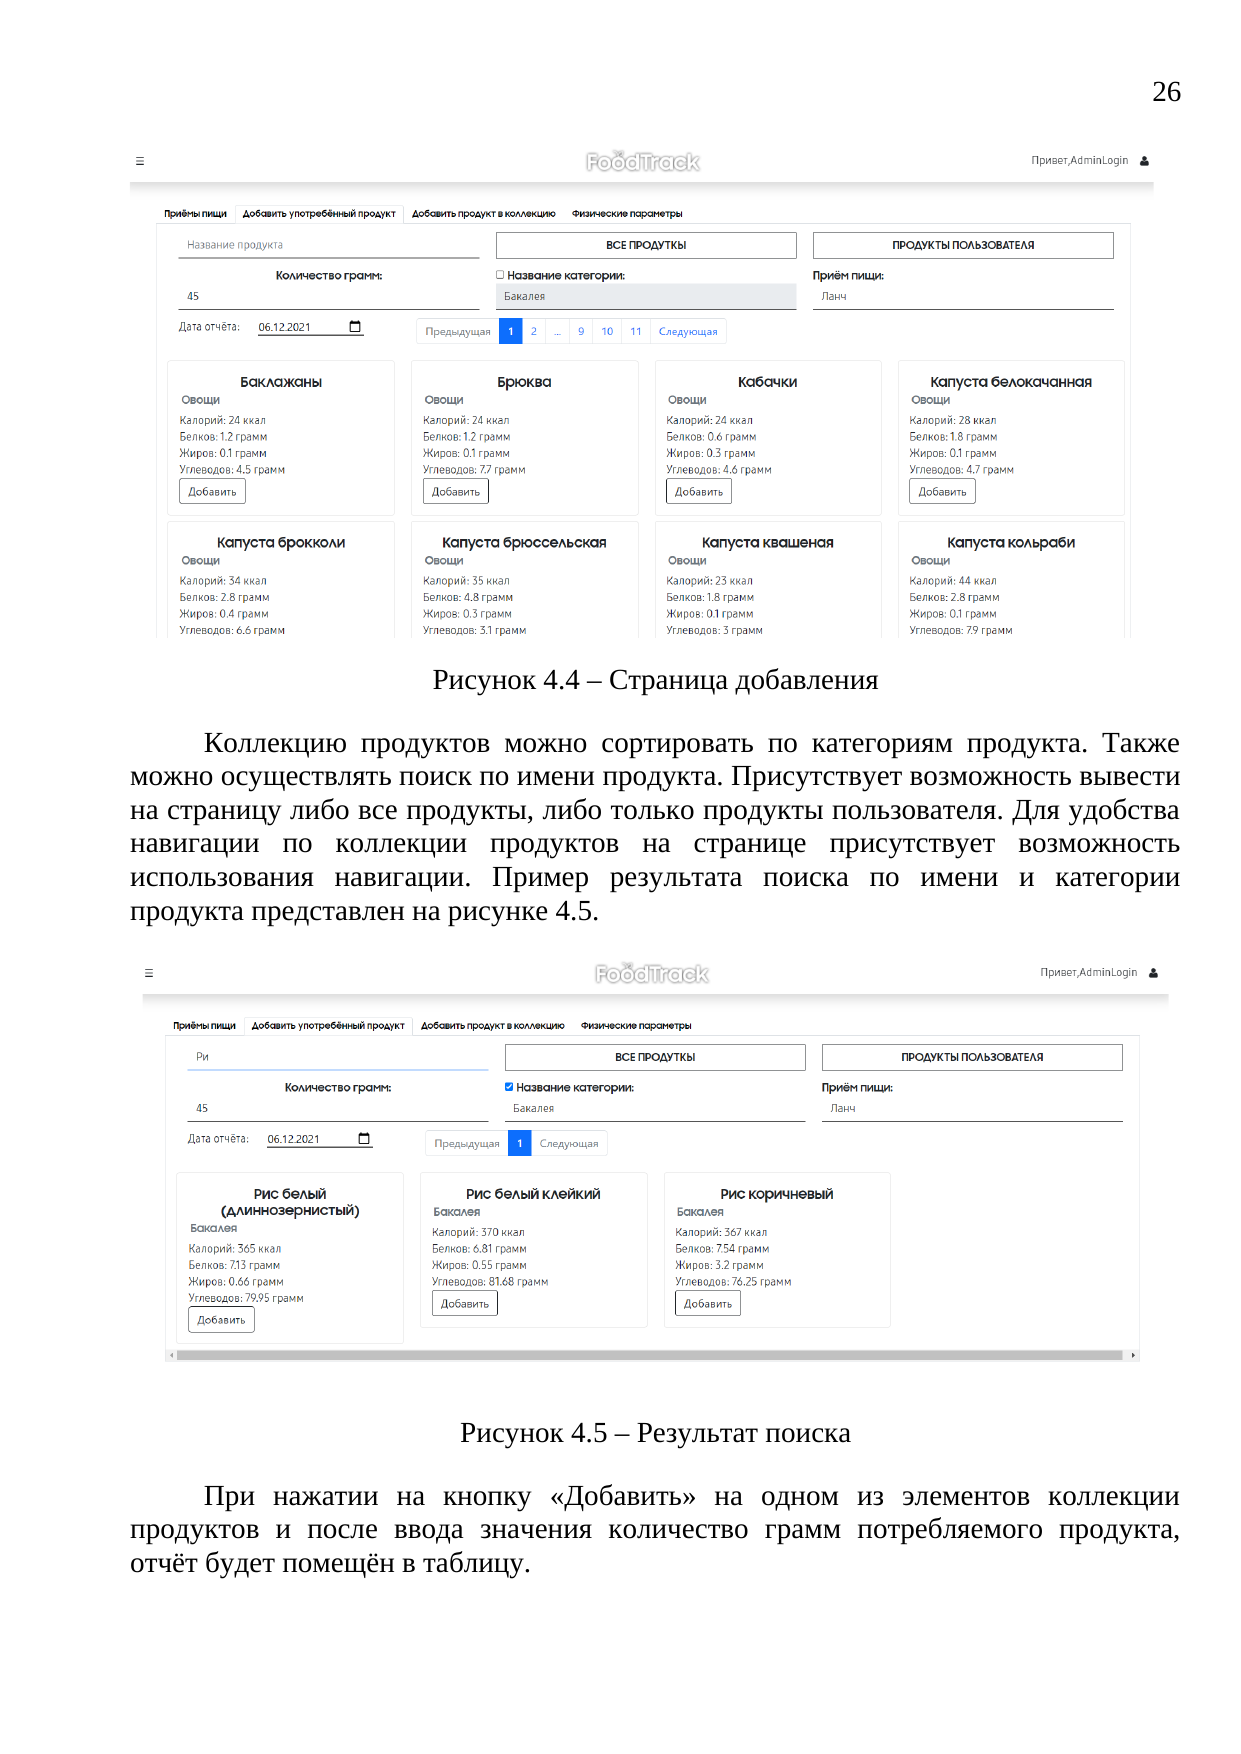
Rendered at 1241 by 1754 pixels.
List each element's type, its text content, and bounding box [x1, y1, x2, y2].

text Коллекцию продуктов можно сортировать по категориям продукта. Также можно осуществлять поиск по имени продукта. Присутствует возможность вывести на страницу либо все продукты, либо только продукты пользователя. Для удобства навигации по коллекции продуктов на странице присутствует возможность использования навигации. Пример результата поиска по имени и категории продукта представлен на рисунке 4.5. [130, 725, 1181, 926]
text Рисунок 4.5 – Результат поиска [130, 1415, 1181, 1449]
text При нажатии на кнопку «Добавить» на одном из элементов коллекции продуктов и после ввода значения количество грамм потребляемого продукта, отчёт будет помещён в таблицу. [130, 1478, 1181, 1579]
text Рисунок 4.4 – Страница добавления [130, 662, 1181, 696]
picture [129, 141, 1154, 638]
picture [142, 955, 1169, 1391]
